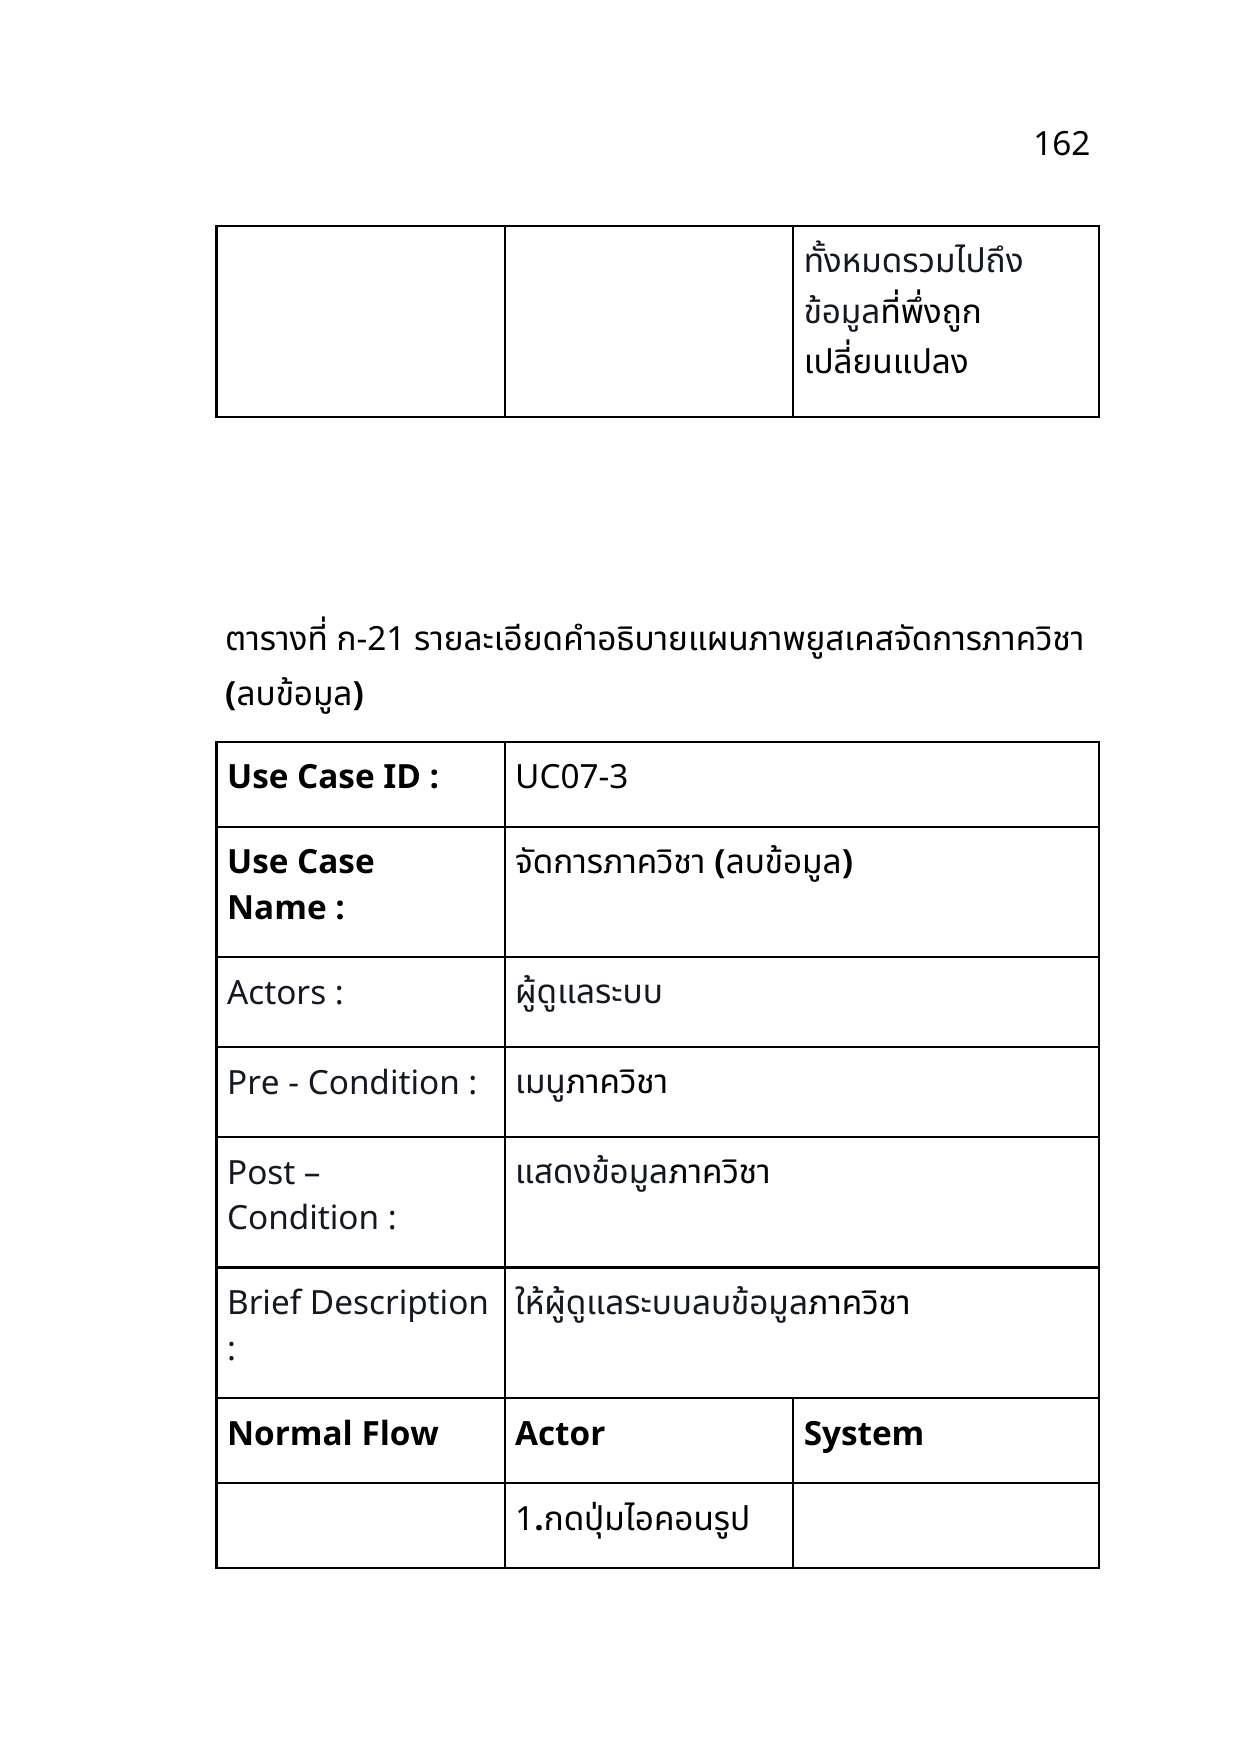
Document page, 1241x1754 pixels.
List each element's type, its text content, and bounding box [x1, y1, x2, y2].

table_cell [506, 1484, 792, 1567]
table_cell แสดงข้อมูลภาควิชา [506, 1138, 1098, 1266]
table_cell Brief Description : [218, 1269, 504, 1397]
table_cell Normal Flow [218, 1399, 504, 1482]
table_cell ผู้ดูแลระบบ [506, 958, 1098, 1046]
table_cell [506, 227, 792, 416]
table_cell ให้ผู้ดูแลระบบลบข้อมูลภาควิชา [506, 1269, 1098, 1397]
table_cell Use Case Name : [218, 828, 504, 956]
table_cell [218, 1484, 504, 1567]
table_cell [218, 227, 504, 416]
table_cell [794, 1484, 1098, 1567]
table_cell System [794, 1399, 1098, 1482]
table_cell Post – Condition : [218, 1138, 504, 1266]
table_header UC07-3 [506, 743, 1098, 826]
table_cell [794, 227, 1098, 416]
table_cell Actors : [218, 958, 504, 1046]
table_header Use Case ID : [218, 743, 504, 826]
table_cell เมนูภาควิชา [506, 1048, 1098, 1136]
text ตารางที่ ก-21 รายละเอียดคำอธิบายแผนภาพยูสเคสจัดการภาควิชา (ลบข้อมูล) [225, 615, 1090, 720]
table_cell จัดการภาควิชา (ลบข้อมูล) [506, 828, 1098, 956]
table_cell Actor [506, 1399, 792, 1482]
table_cell Pre - Condition : [218, 1048, 504, 1136]
